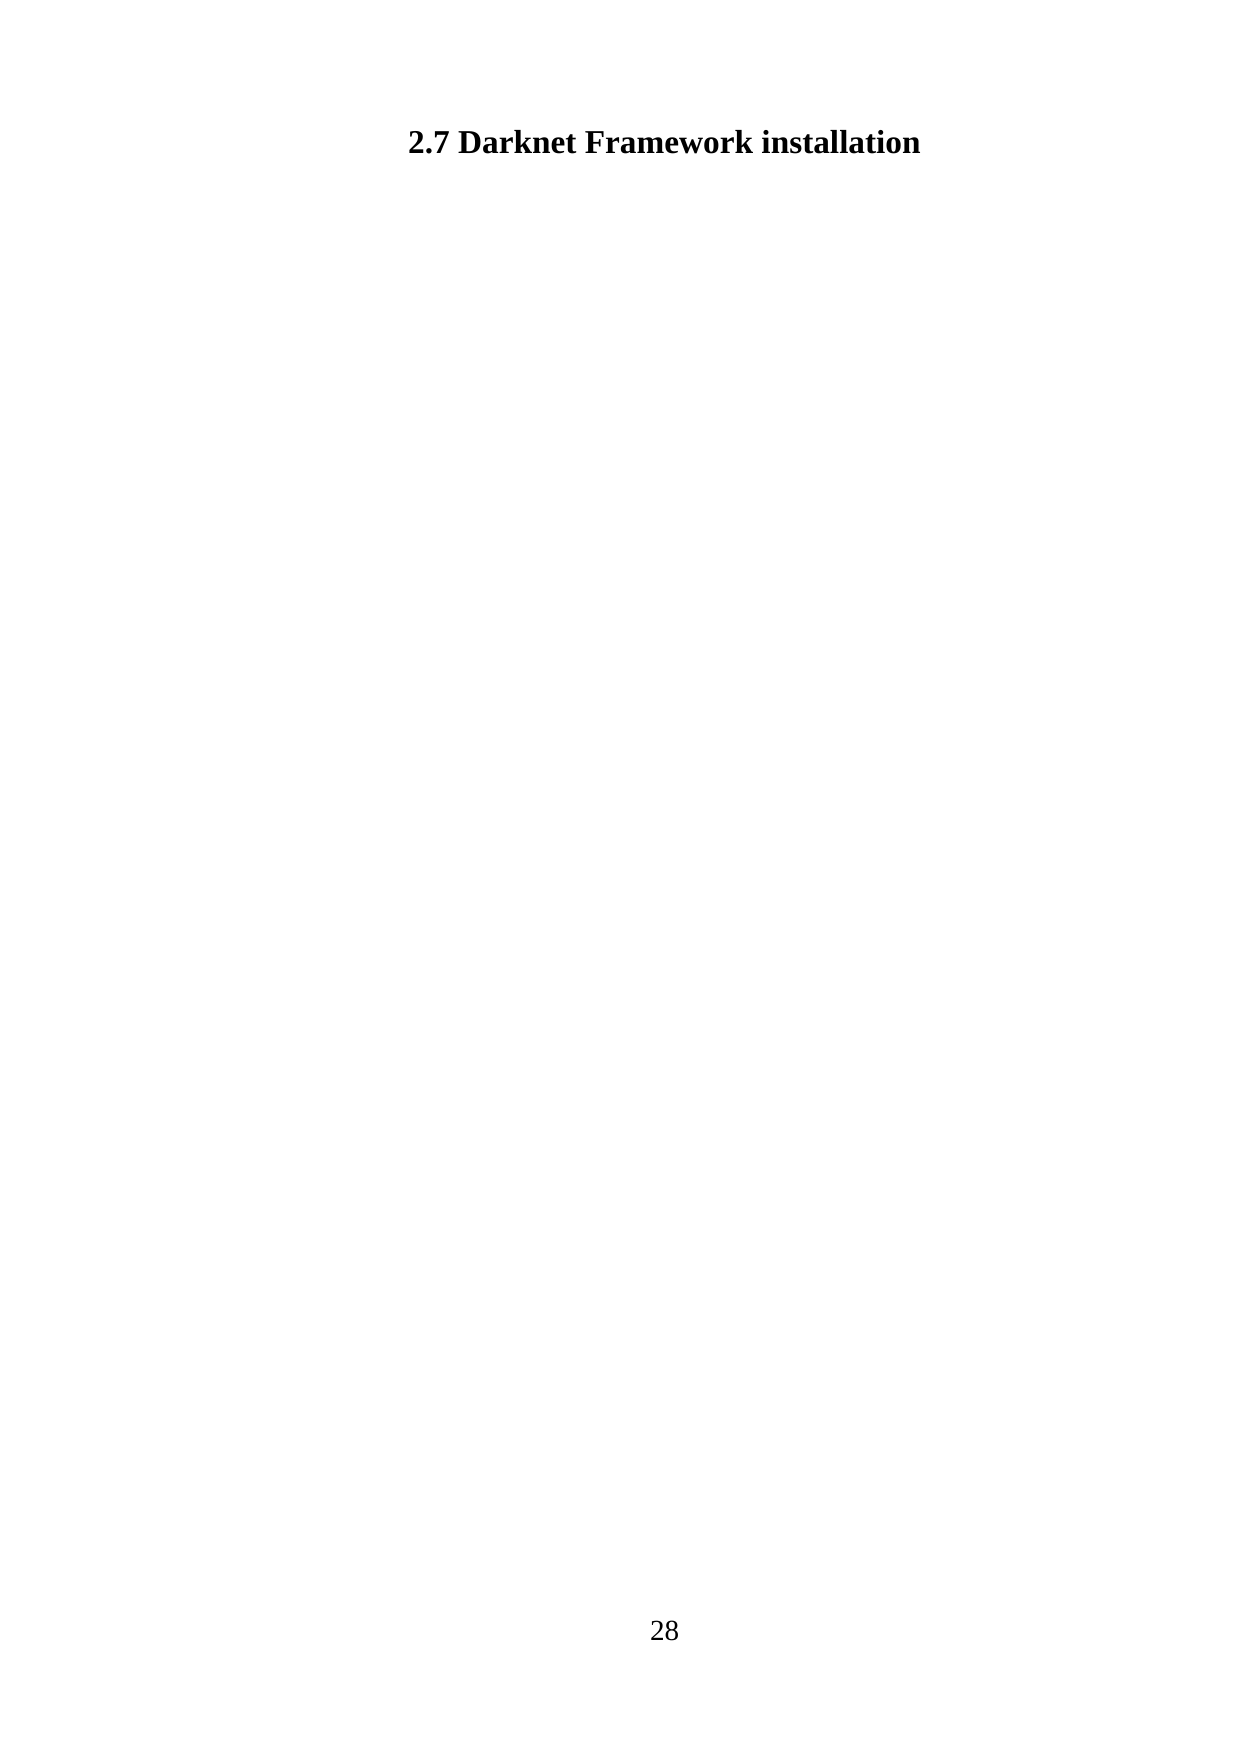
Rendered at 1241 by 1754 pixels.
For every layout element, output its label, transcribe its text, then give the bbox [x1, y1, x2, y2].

subtitle 2.7 Darknet Framework installation [177, 122, 1152, 161]
